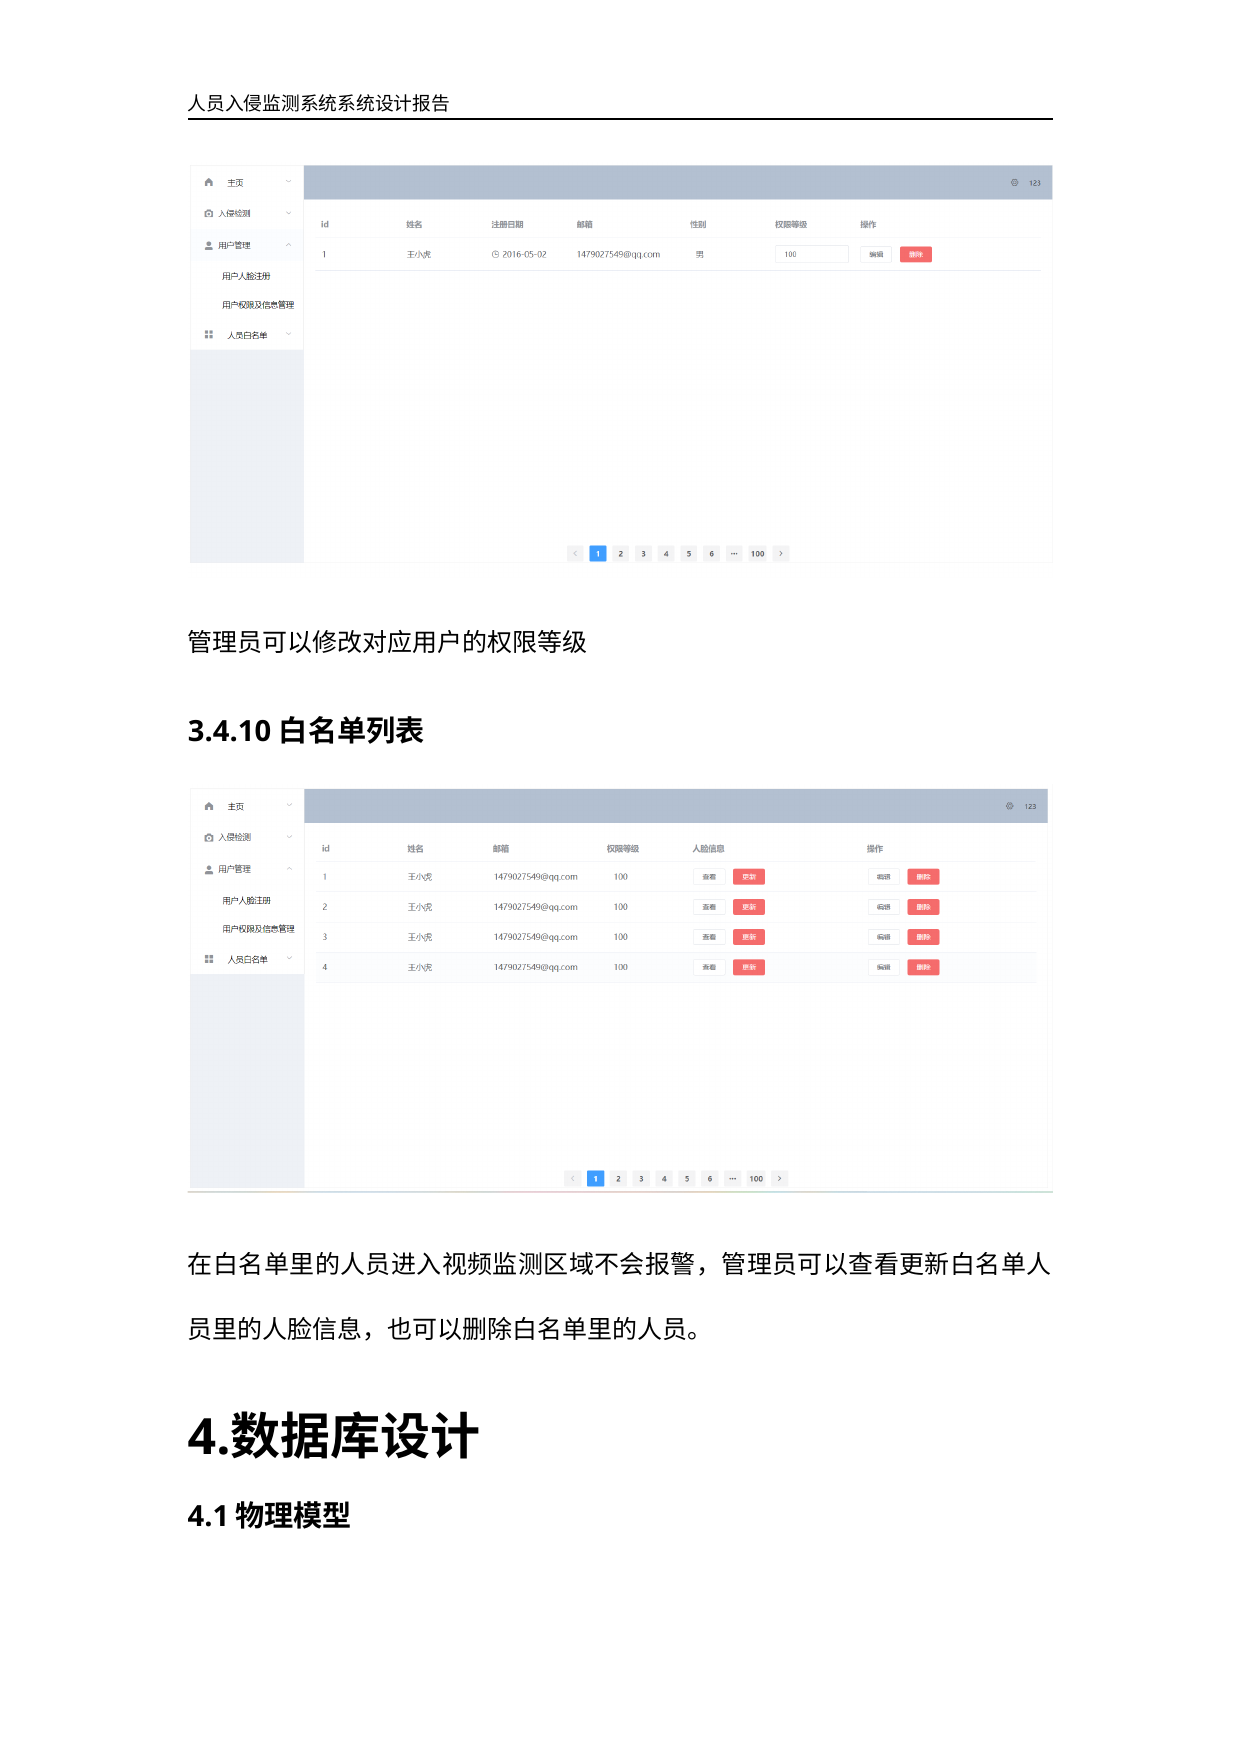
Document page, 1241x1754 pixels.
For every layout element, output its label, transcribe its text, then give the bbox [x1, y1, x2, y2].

picture [187, 784, 1053, 1193]
text 4.数据库设计 [187, 1384, 1053, 1481]
text 管理员可以修改对应用户的权限等级 [188, 608, 1053, 673]
text 3.4.10 白名单列表 [188, 696, 1053, 761]
text 4.1物理模型 [187, 1481, 1053, 1546]
picture [187, 162, 1053, 578]
text 在白名单里的人员进入视频监测区域不会报警，管理员可以查看更新白名单人员里的人脸信息，也可以删除白名单里的人员。 [188, 1230, 1053, 1360]
